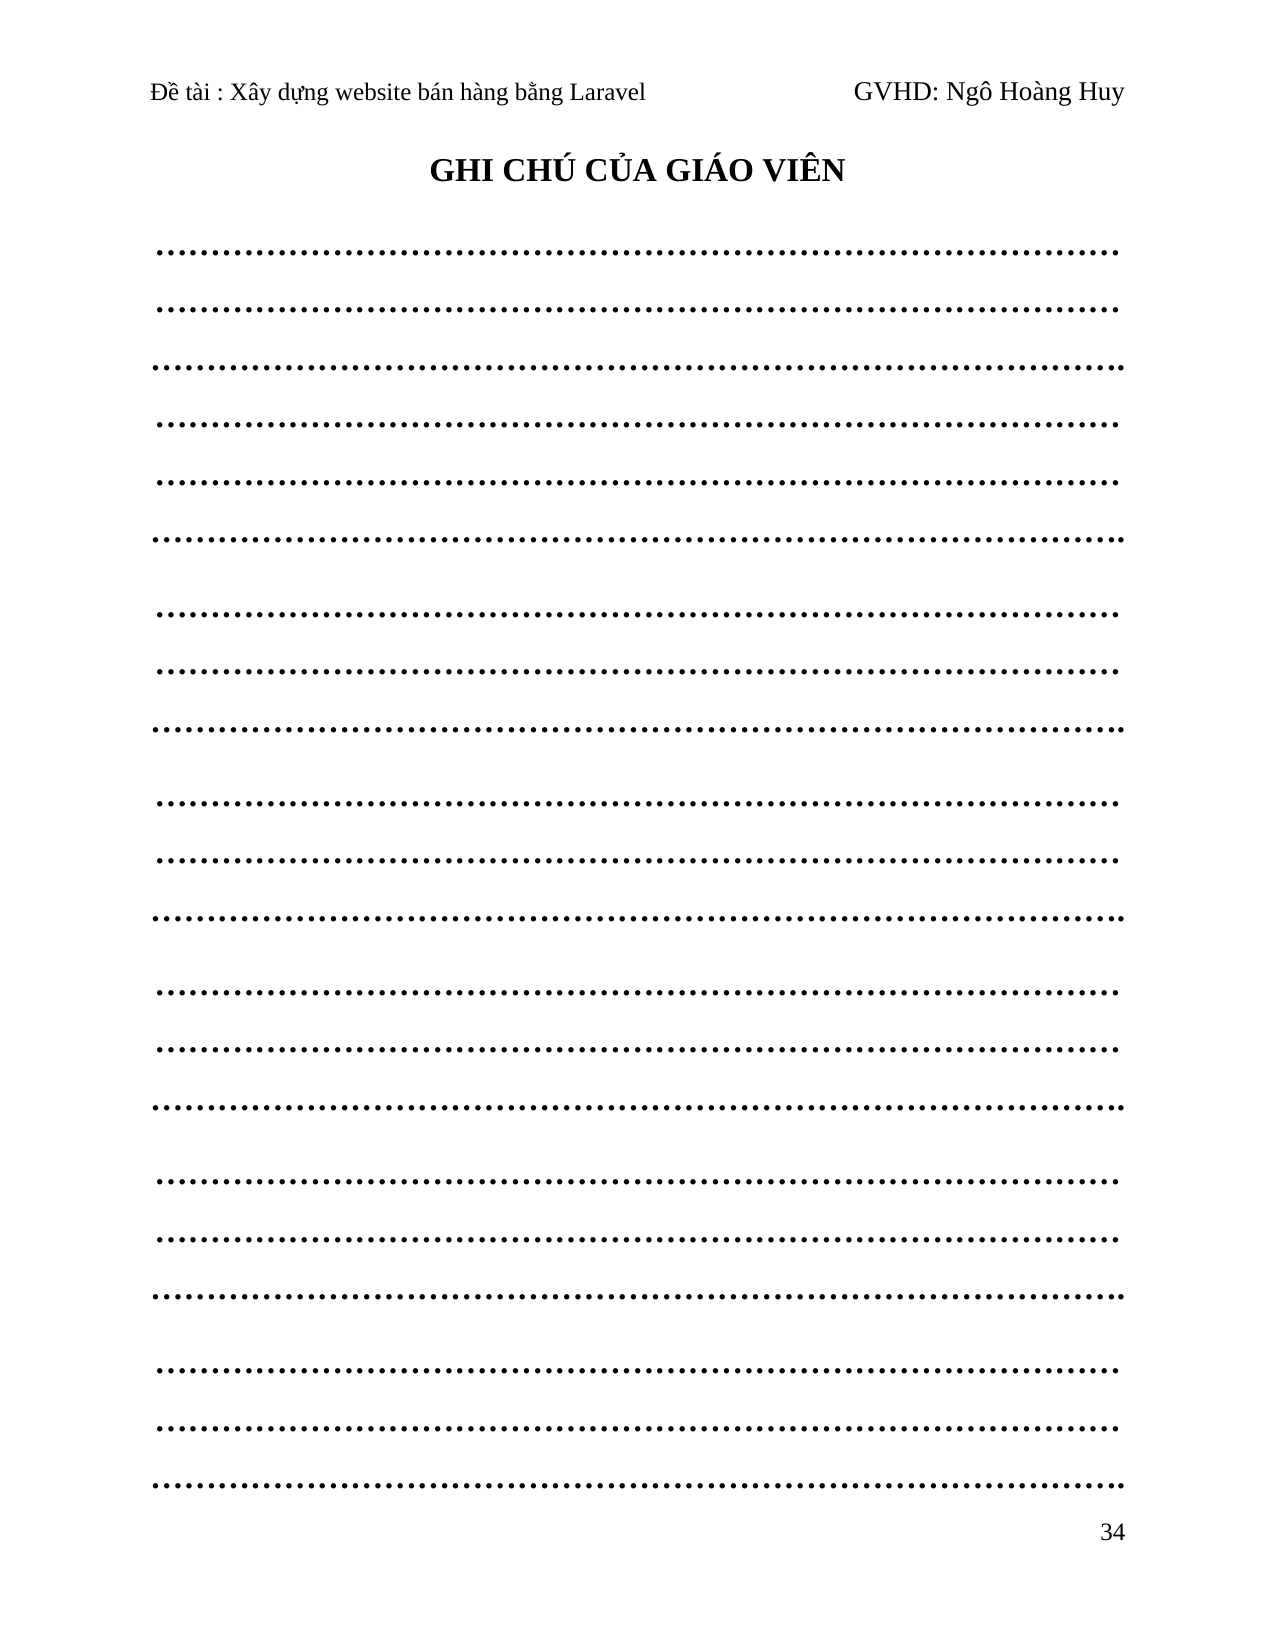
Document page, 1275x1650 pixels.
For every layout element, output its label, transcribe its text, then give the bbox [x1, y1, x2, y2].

text ……………………………………………………………………………………………………………………………………………………………………………………………………………………………………….………………………………………………………………………………………………………………………………………………………………………………………………………………………………………. [150, 224, 1125, 550]
text ………………………………………………………………………………………………………………………………………………………………………………………………………………………………………. [150, 1342, 1125, 1496]
text GHI CHÚ CỦA GIÁO VIÊN [150, 150, 1125, 188]
text ………………………………………………………………………………………………………………………………………………………………………………………………………………………………………. [150, 964, 1125, 1117]
text ………………………………………………………………………………………………………………………………………………………………………………………………………………………………………. [150, 586, 1125, 739]
text ………………………………………………………………………………………………………………………………………………………………………………………………………………………………………. [150, 775, 1125, 928]
text ………………………………………………………………………………………………………………………………………………………………………………………………………………………………………. [150, 1153, 1125, 1307]
